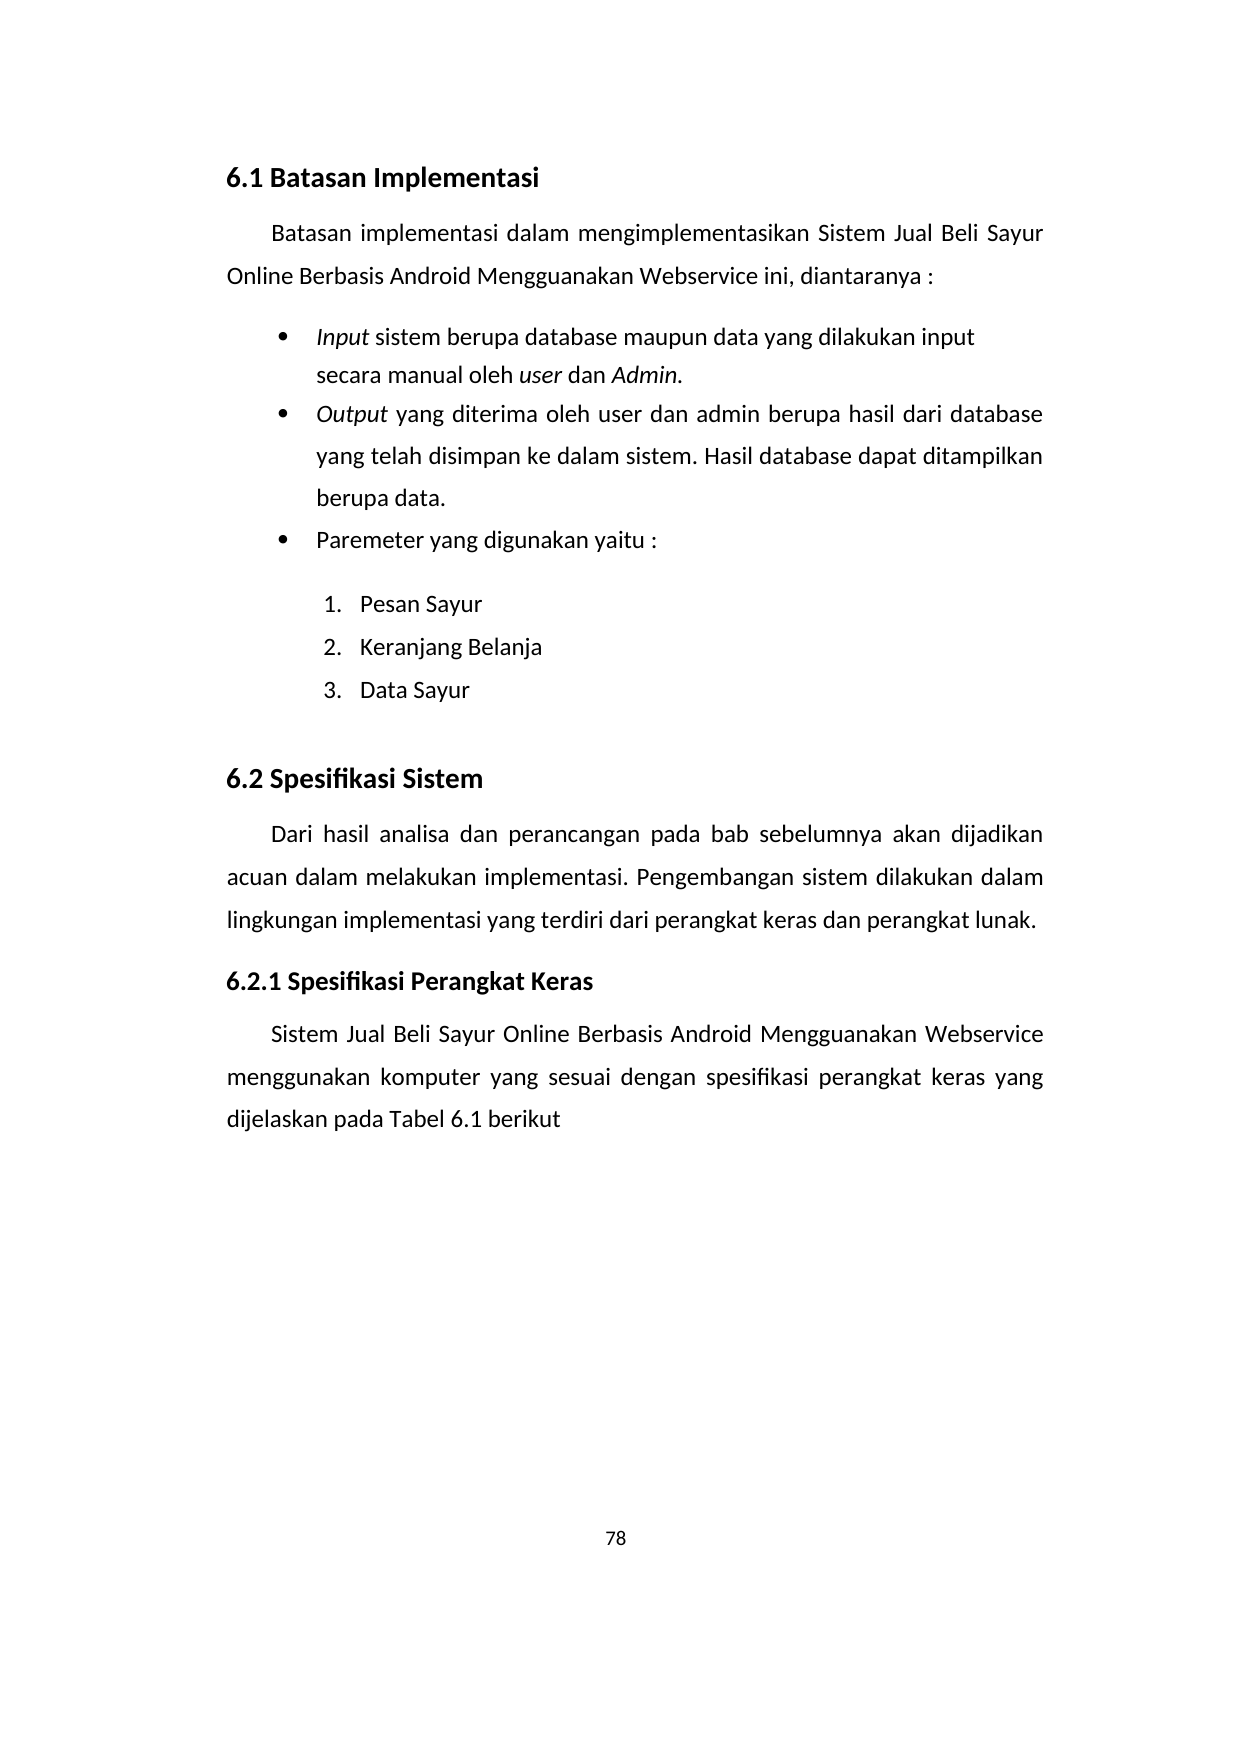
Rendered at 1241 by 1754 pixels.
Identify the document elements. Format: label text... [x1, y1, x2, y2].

text Sistem Jual Beli Sayur Online Berbasis Android Mengguanakan Webservice menggunakan komputer yang sesuai dengan spesifikasi perangkat keras yang dijelaskan pada Tabel 6.1 berikut [227, 1018, 1044, 1134]
list Paremeter yang digunakan yaitu : [279, 525, 1090, 555]
list Output yang diterima oleh user dan admin berupa hasil dari database yang telah disimpan ke dalam sistem. Hasil database dapat ditampilkan berupa data. [279, 398, 1044, 513]
subtitle 6.2.1 Spesifikasi Perangkat Keras [226, 964, 1092, 997]
subtitle 6.2 Spesifikasi Sistem [226, 760, 1092, 796]
text Batasan implementasi dalam mengimplementasikan Sistem Jual Beli Sayur Online Berbasis Android Mengguanakan Webservice ini, diantaranya : [227, 217, 1044, 291]
text Dari hasil analisa dan perancangan pada bab sebelumnya akan dijadikan acuan dalam melakukan implementasi. Pengembangan sistem dilakukan dalam lingkungan implementasi yang terdiri dari perangkat keras dan perangkat lunak. [227, 818, 1044, 934]
subtitle 6.1 Batasan Implementasi [226, 159, 1092, 195]
list Pesan Sayur [323, 588, 1090, 619]
list Data Sayur [323, 674, 1090, 705]
list Keranjang Belanja [323, 631, 1090, 662]
list Input sistem berupa database maupun data yang dilakukan input secara manual oleh user dan Admin. [279, 321, 1044, 390]
